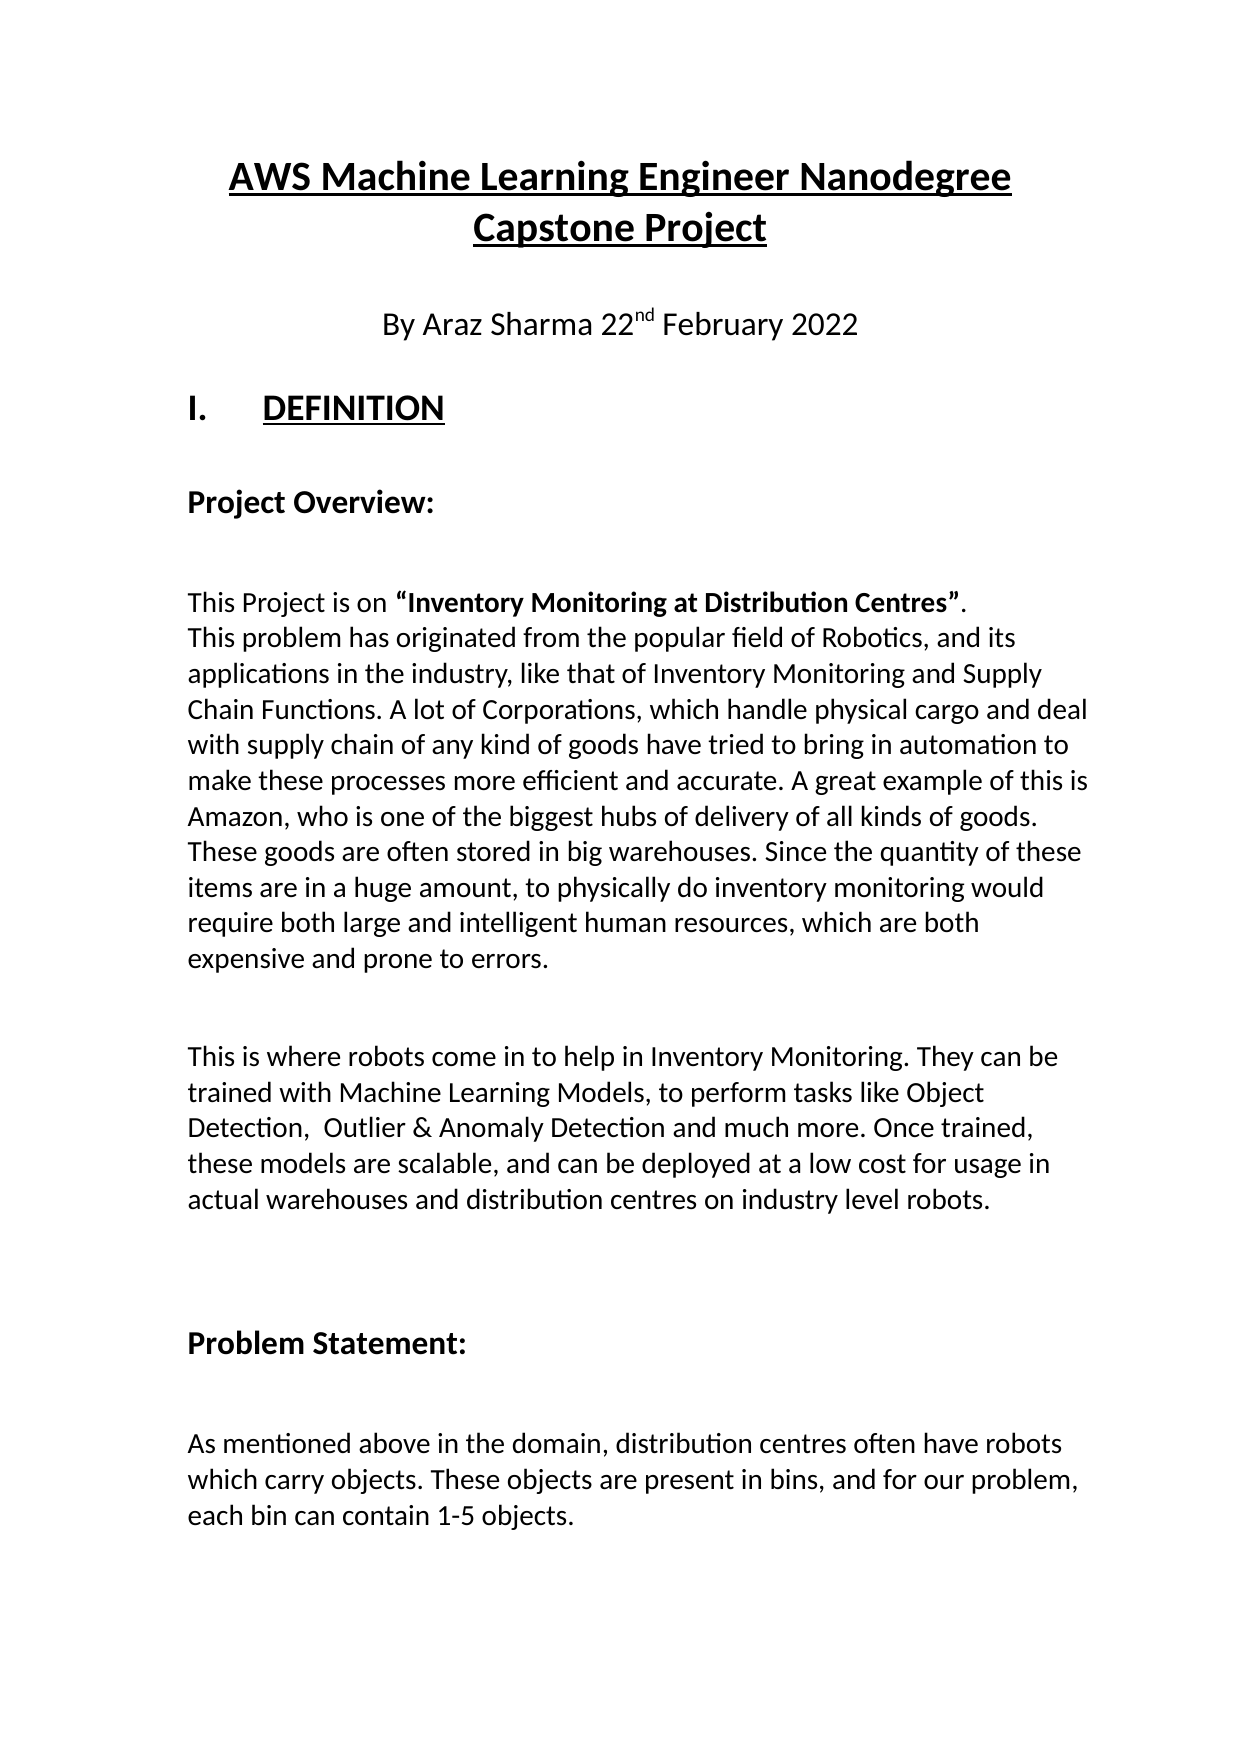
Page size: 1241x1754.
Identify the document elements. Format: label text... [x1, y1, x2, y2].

text By Araz Sharma 22nd February 2022 [150, 302, 1090, 343]
text Problem Statement: [150, 1322, 1090, 1363]
subtitle This Project is on “Inventory Monitoring at Distribution Centres”. This problem has originated from the popular field of Robotics, and its applications in the industry, like that of Inventory Monitoring and Supply Chain Functions. A lot of Corporations, which handle physical cargo and deal with supply chain of any kind of goods have tried to bring in automation to make these processes more efficient and accurate. A great example of this is Amazon, who is one of the biggest hubs of delivery of all kinds of goods. These goods are often stored in big warehouses. Since the quantity of these items are in a huge amount, to physically do inventory monitoring would require both large and intelligent human resources, which are both expensive and prone to errors. [187, 584, 1090, 976]
subtitle As mentioned above in the domain, distribution centres often have robots which carry objects. These objects are present in bins, and for our problem, each bin can contain 1-5 objects. [187, 1426, 1090, 1532]
list DEFINITION [187, 384, 1090, 430]
text AWS Machine Learning Engineer Nanodegree Capstone Project [150, 150, 1090, 252]
text Project Overview: [150, 481, 1090, 521]
subtitle This is where robots come in to help in Inventory Monitoring. They can be trained with Machine Learning Models, to perform tasks like Object Detection, Outlier & Anomaly Detection and much more. Once trained, these models are scalable, and can be deployed at a low cost for usage in actual warehouses and distribution centres on industry level robots. [187, 1038, 1090, 1216]
